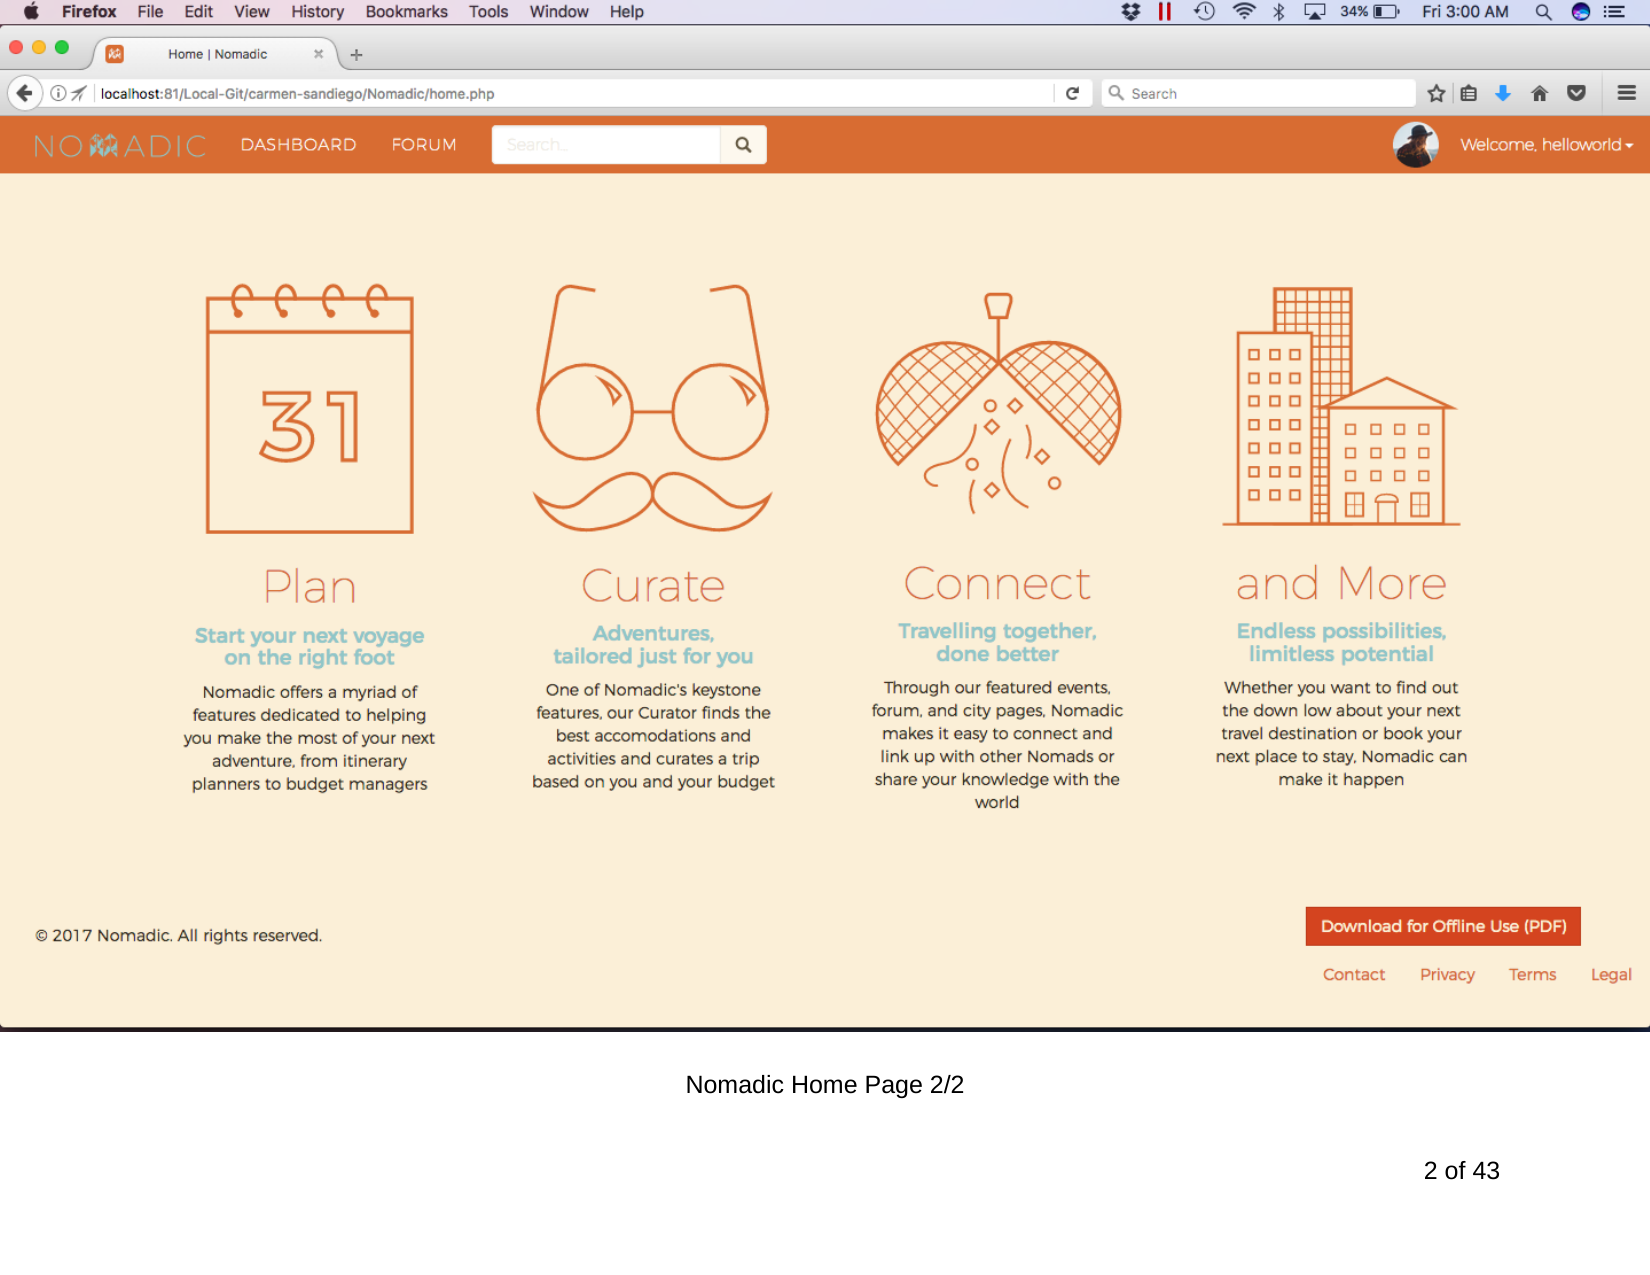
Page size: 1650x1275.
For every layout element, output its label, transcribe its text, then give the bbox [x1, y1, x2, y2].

text Nomadic Home Page 2/2 [150, 1032, 1500, 1099]
picture [0, 0, 1650, 1032]
